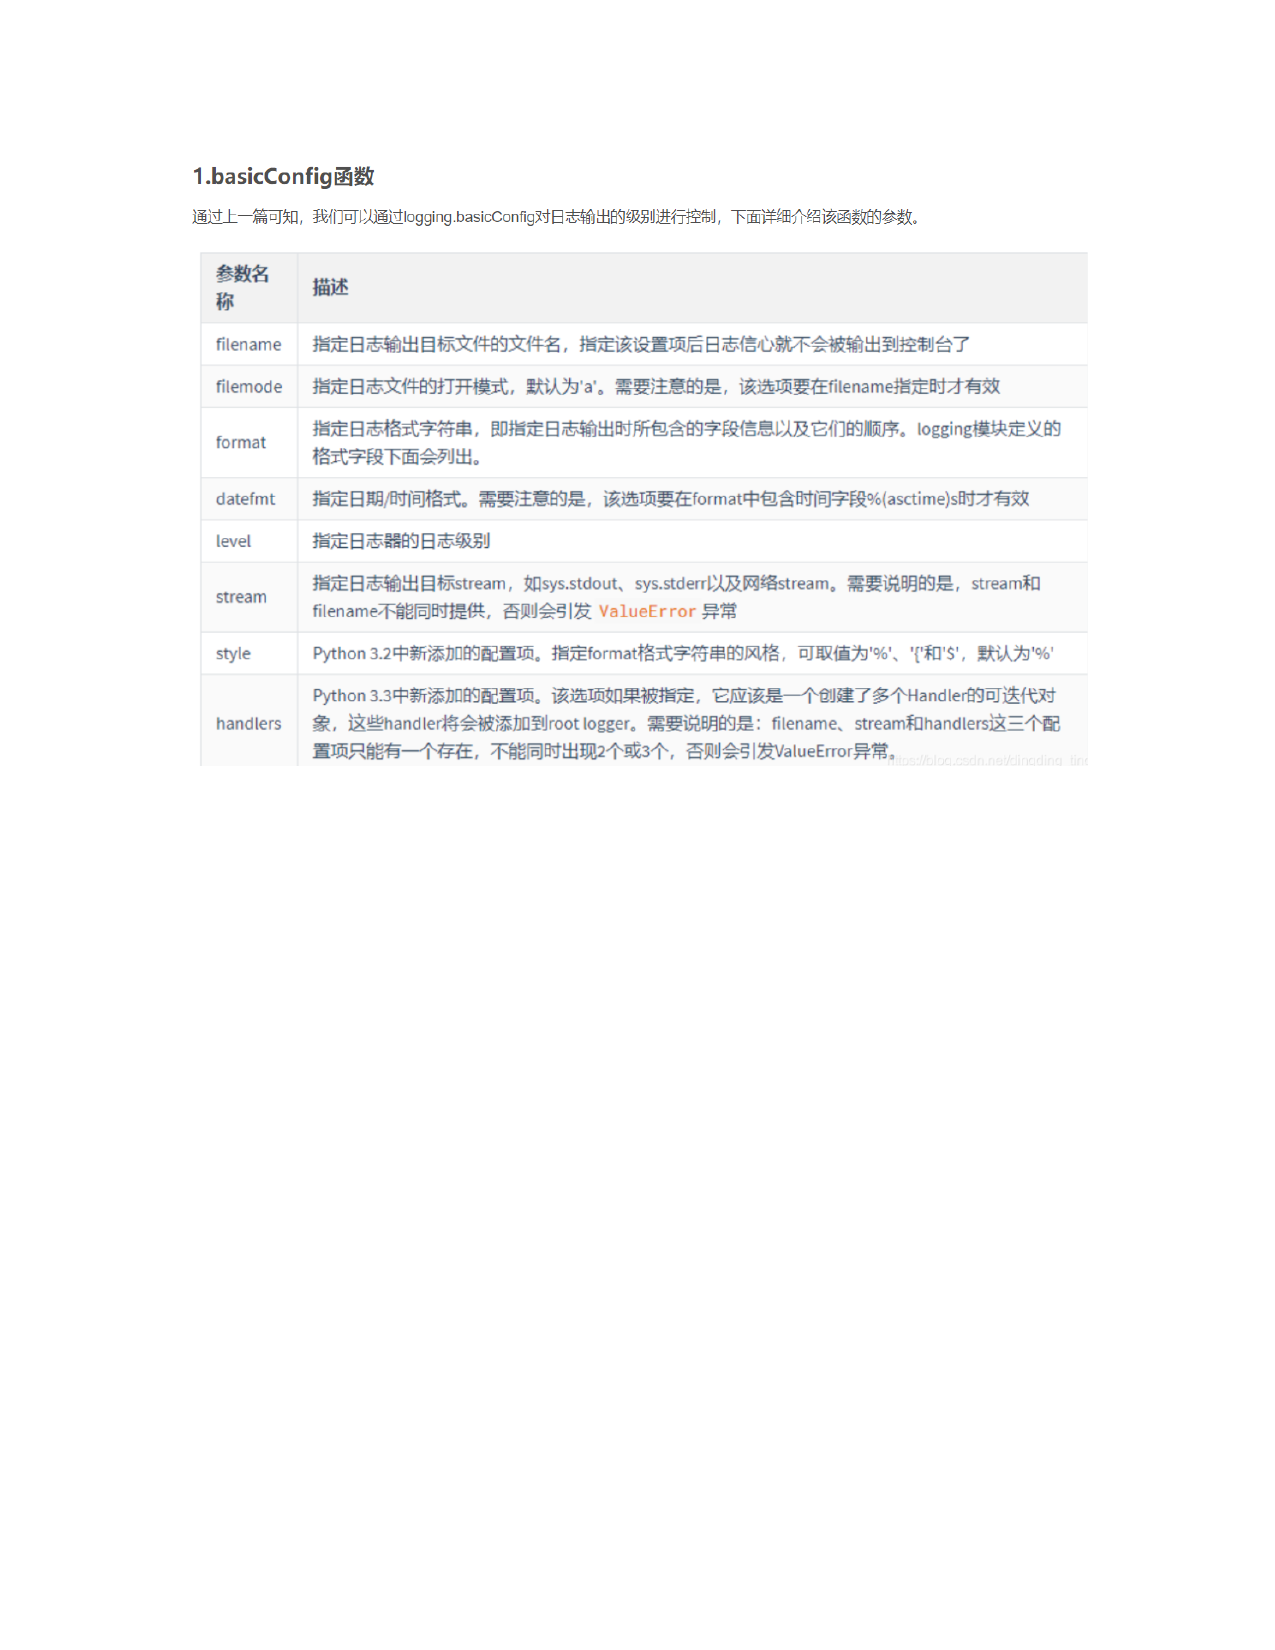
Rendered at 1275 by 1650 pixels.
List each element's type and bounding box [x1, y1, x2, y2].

picture [187, 150, 1088, 766]
